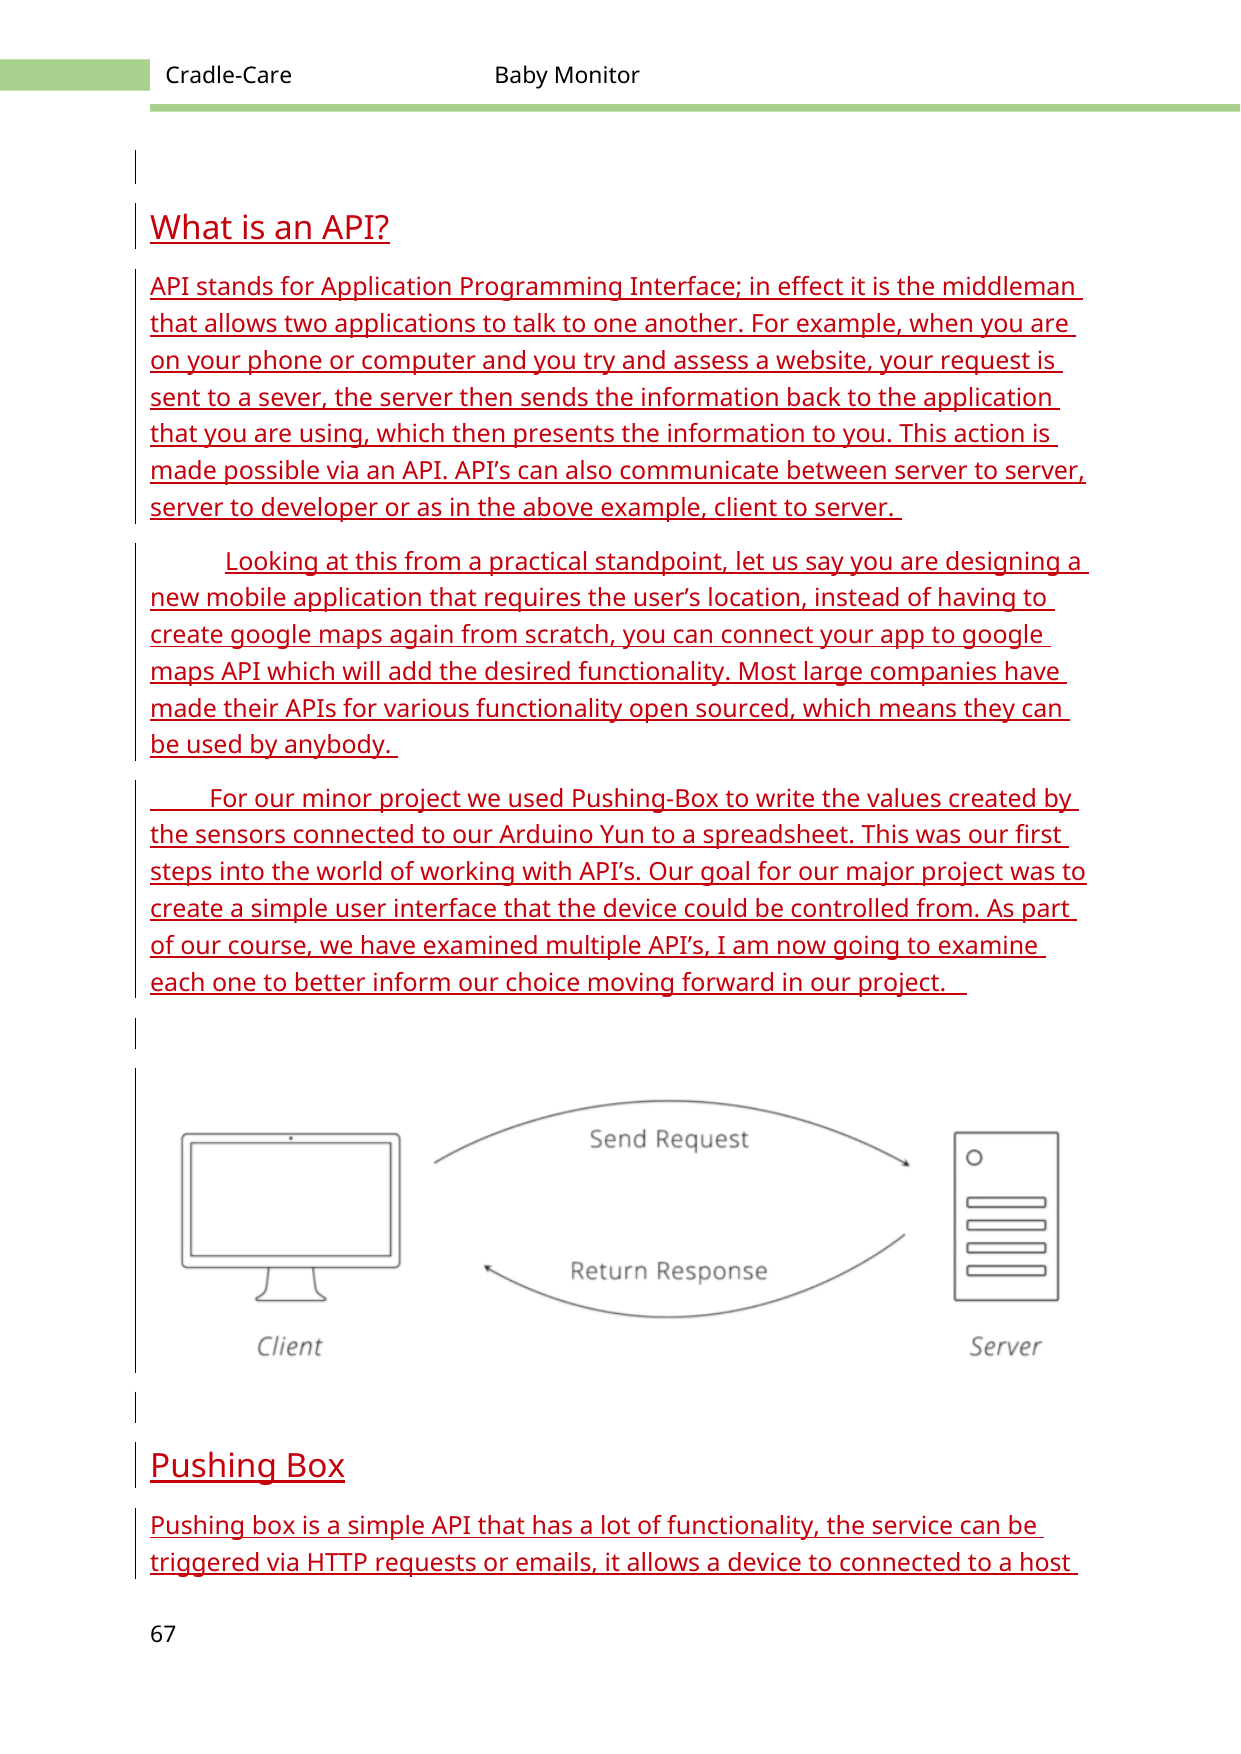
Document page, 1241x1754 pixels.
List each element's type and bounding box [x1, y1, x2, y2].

picture [150, 1068, 1091, 1373]
